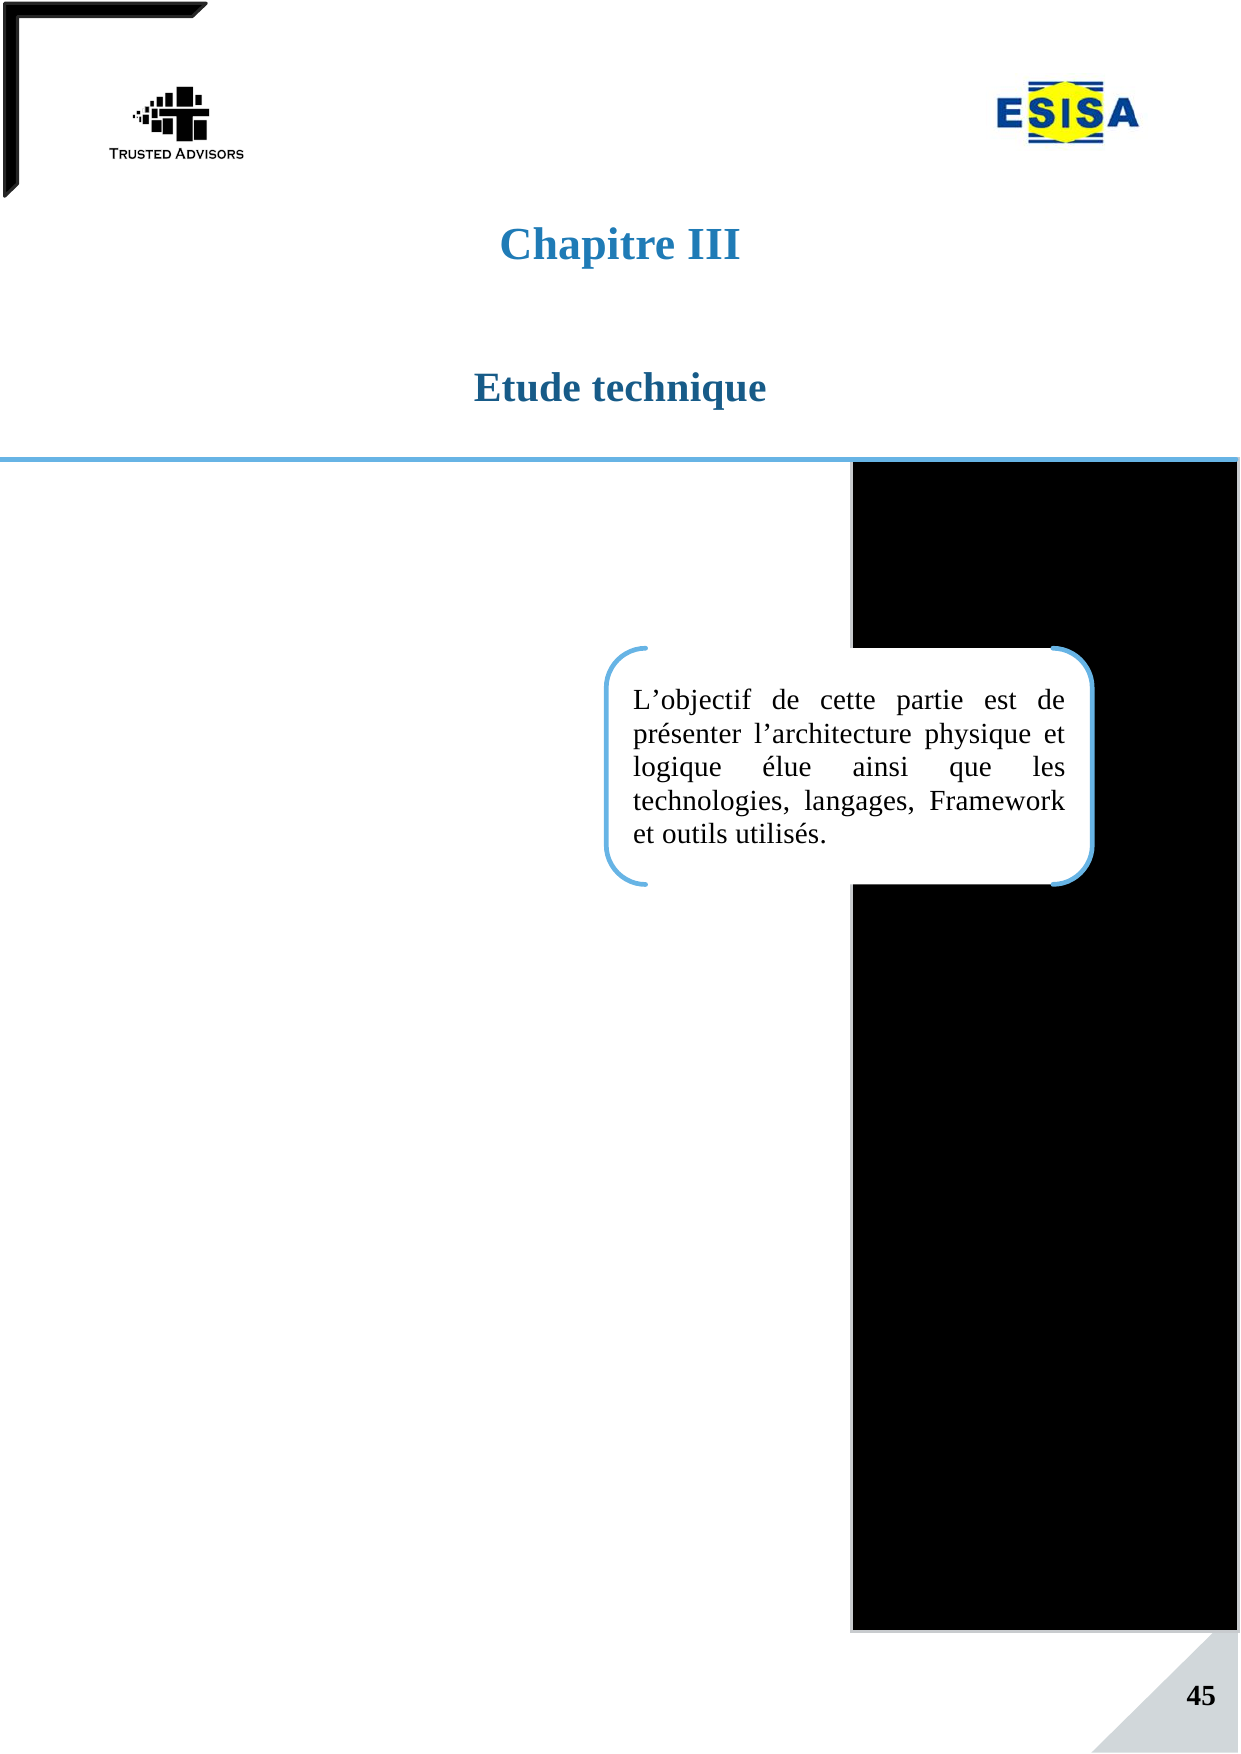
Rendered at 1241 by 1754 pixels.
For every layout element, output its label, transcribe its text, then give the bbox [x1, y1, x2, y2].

subtitle Chapitre III [148, 217, 1092, 269]
picture [985, 73, 1149, 151]
text Etude technique [148, 363, 1092, 411]
picture [95, 73, 258, 163]
